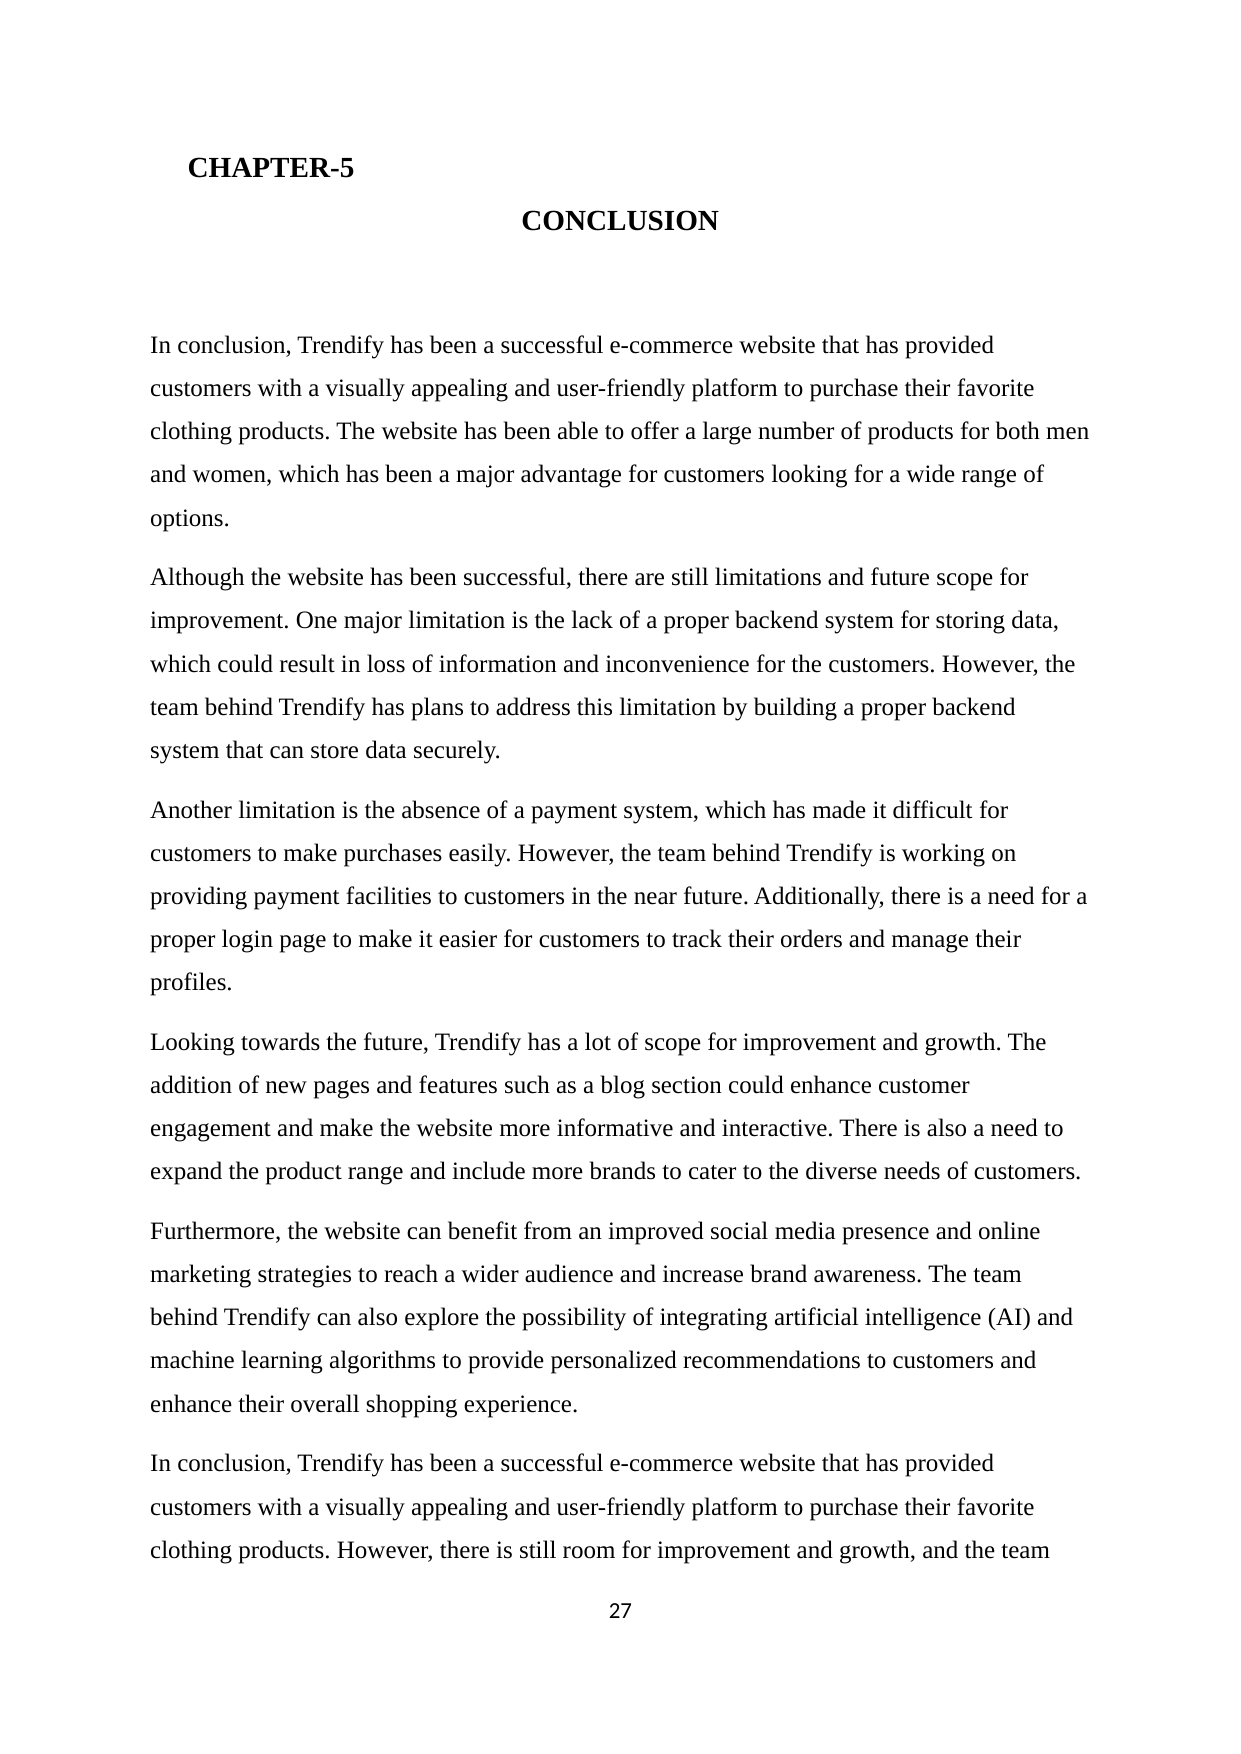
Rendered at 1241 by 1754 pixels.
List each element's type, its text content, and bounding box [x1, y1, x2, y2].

subtitle CONCLUSION [150, 203, 1090, 236]
text Looking towards the future, Trendify has a lot of scope for improvement and growth. The addition of new pages and features such as a blog section could enhance customer engagement and make the website more informative and interactive. There is also a need to expand the product range and include more brands to cater to the diverse needs of customers. [150, 1027, 1090, 1185]
text CHAPTER-5 [187, 150, 1090, 183]
text Although the website has been successful, there are still limitations and future scope for improvement. One major limitation is the lack of a proper backend system for storing data, which could result in loss of information and inconvenience for the customers. However, the team behind Trendify has plans to address this limitation by building a proper backend system that can store data securely. [150, 562, 1090, 764]
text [150, 1448, 1090, 1563]
text Furthermore, the website can benefit from an improved social media presence and online marketing strategies to reach a wider audience and increase brand awareness. The team behind Trendify can also explore the possibility of integrating artificial intelligence (AI) and machine learning algorithms to provide personalized recommendations to customers and enhance their overall shopping experience. [150, 1216, 1090, 1417]
text Another limitation is the absence of a payment system, which has made it difficult for customers to make purchases easily. However, the team behind Trendify is working on providing payment facilities to customers in the near future. Additionally, there is a need for a proper login page to make it easier for customers to track their orders and manage their profiles. [150, 795, 1090, 996]
text In conclusion, Trendify has been a successful e-commerce website that has provided customers with a visually appealing and user-friendly platform to purchase their favorite clothing products. The website has been able to offer a large number of products for both men and women, which has been a major advantage for customers looking for a wide range of options. [150, 330, 1090, 531]
